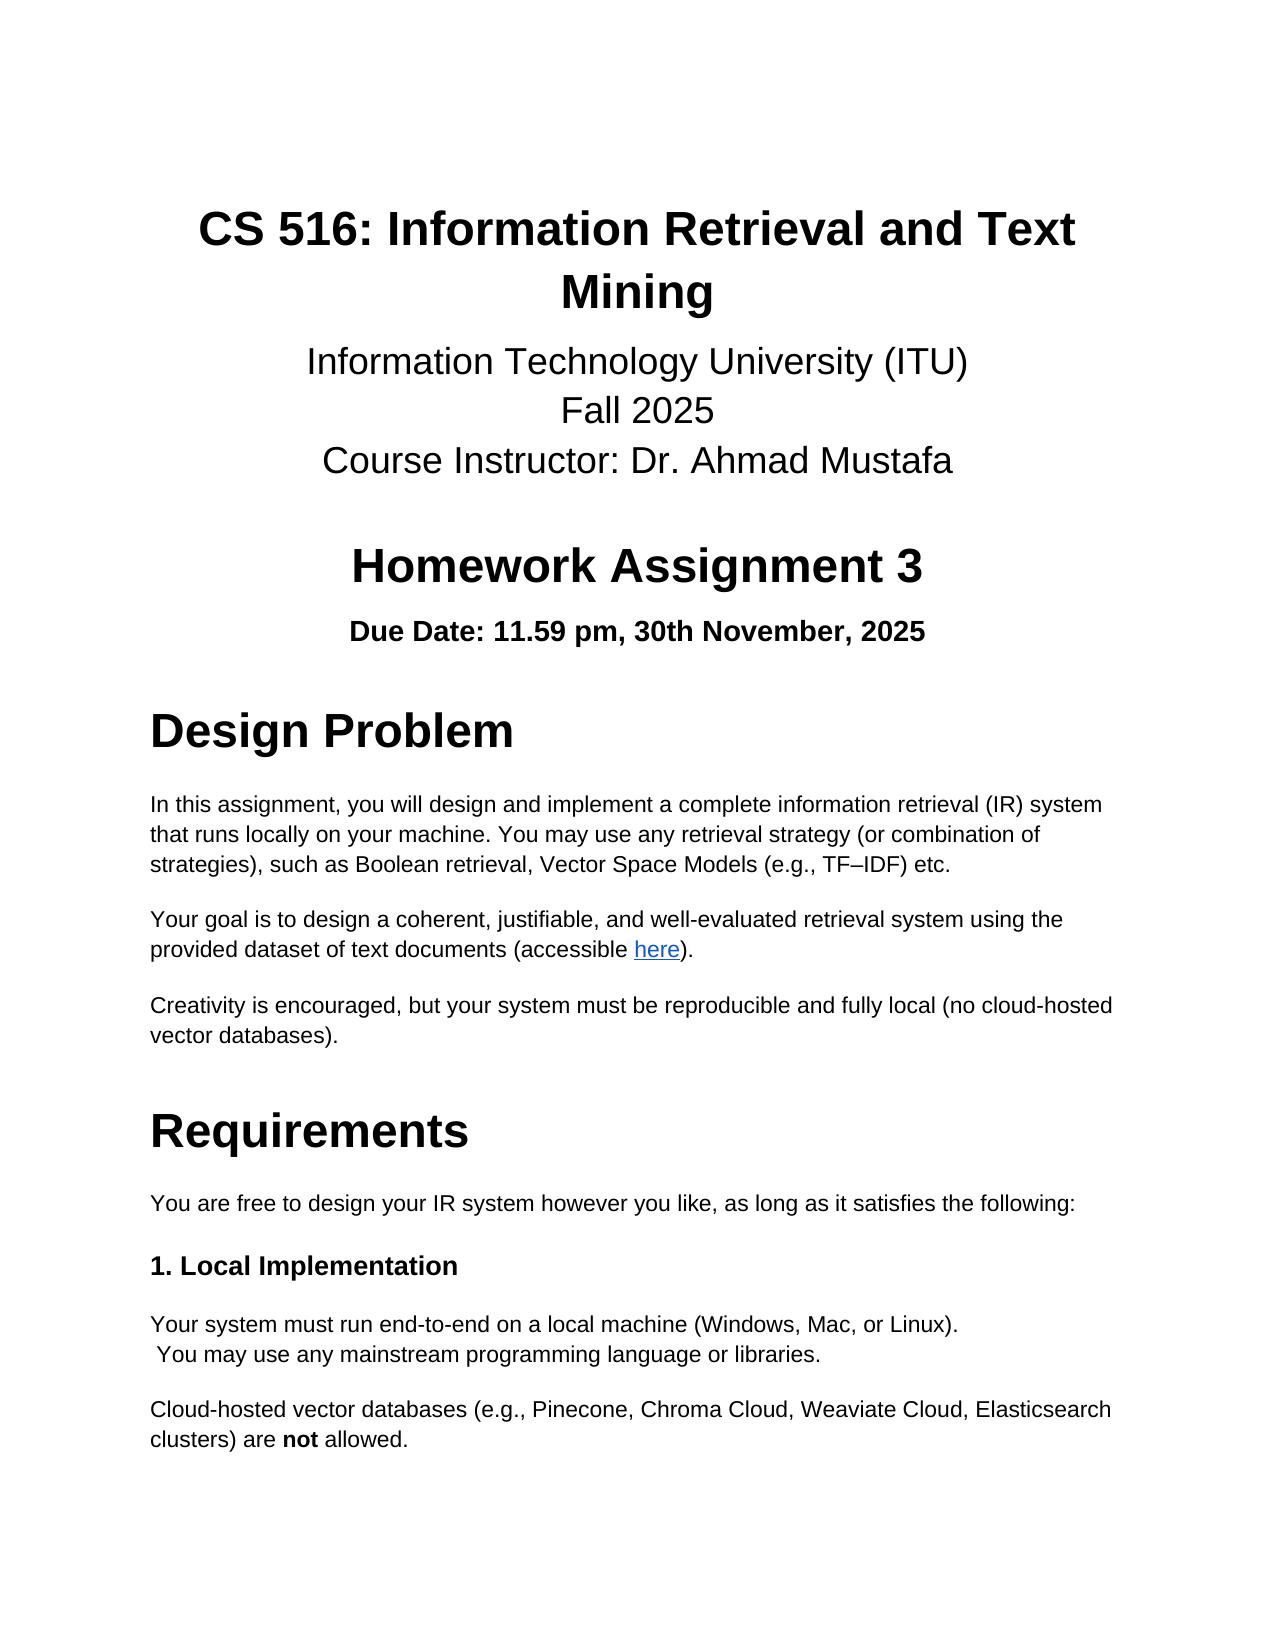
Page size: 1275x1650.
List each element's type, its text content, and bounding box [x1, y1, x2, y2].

text Information Technology University (ITU) [150, 339, 1125, 382]
subtitle CS 516: Information Retrieval and Text Mining [150, 200, 1125, 318]
text Your goal is to design a coherent, justifiable, and well-evaluated retrieval system using the provided dataset of text documents (accessible here). [150, 906, 1125, 963]
text Cloud-hosted vector databases (e.g., Pinecone, Chroma Cloud, Weaviate Cloud, Elasticsearch clusters) are not allowed. [150, 1396, 1125, 1453]
text Creativity is encouraged, but your system must be reproducible and fully local (no cloud-hosted vector databases). [150, 992, 1125, 1048]
subtitle Requirements [150, 1102, 1125, 1157]
text In this assignment, you will design and implement a complete information retrieval (IR) system that runs locally on your machine. You may use any retrieval strategy (or combination of strategies), such as Boolean retrieval, Vector Space Models (e.g., TF–IDF) etc. [150, 791, 1125, 877]
subtitle Homework Assignment 3 [150, 538, 1125, 593]
text Fall 2025 [150, 389, 1125, 432]
subtitle 1. Local Implementation [150, 1250, 1125, 1281]
text Due Date: 11.59 pm, 30th November, 2025 [150, 614, 1125, 647]
subtitle Design Problem [150, 702, 1125, 757]
text You are free to design your IR system however you like, as long as it satisfies the following: [150, 1190, 1125, 1217]
text Course Instructor: Dr. Ahmad Mustafa [150, 438, 1125, 481]
text Your system must run end-to-end on a local machine (Windows, Mac, or Linux). You may use any mainstream programming language or libraries. [150, 1311, 1125, 1367]
